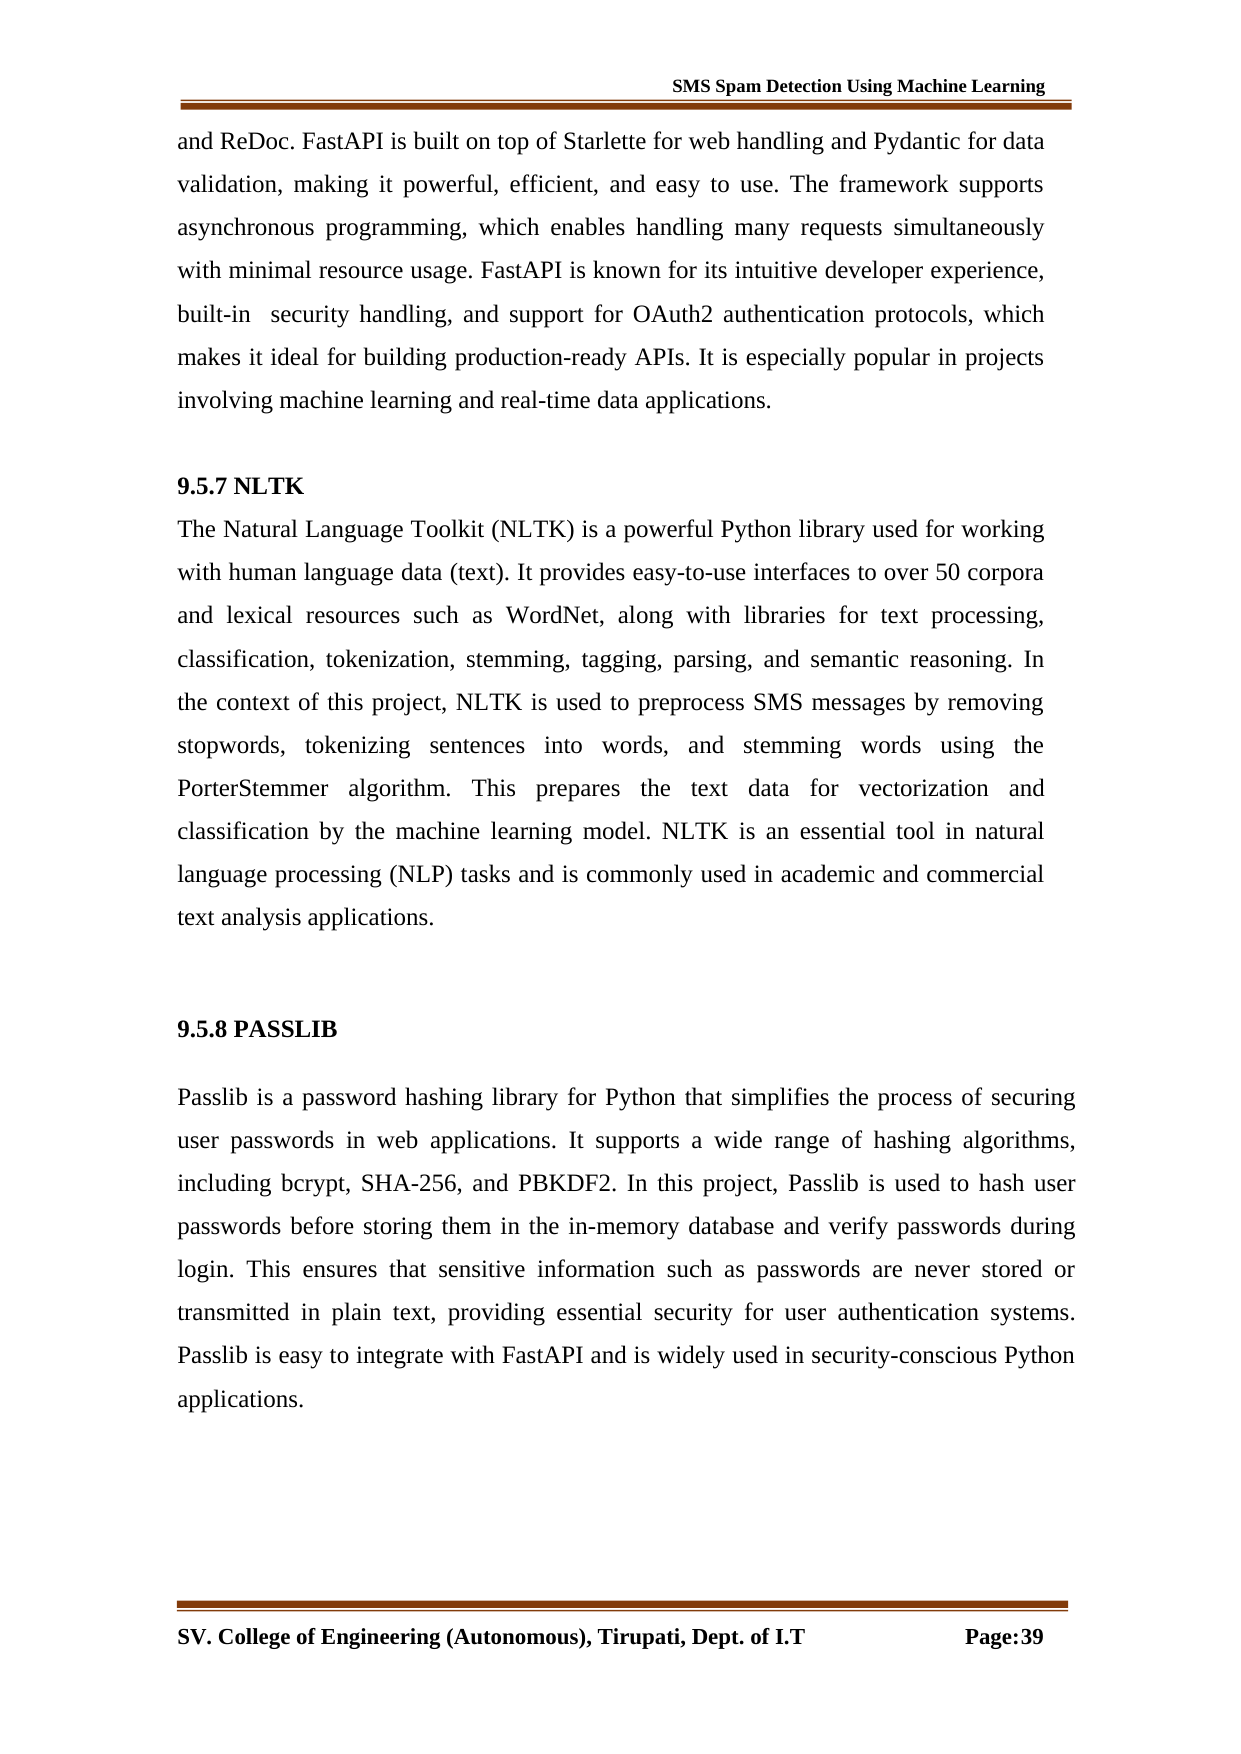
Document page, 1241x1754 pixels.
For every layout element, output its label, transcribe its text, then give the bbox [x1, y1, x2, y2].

text 9.5.7 NLTK [177, 471, 1045, 500]
text The Natural Language Toolkit (NLTK) is a powerful Python library used for working with human language data (text). It provides easy-to-use interfaces to over 50 corpora and lexical resources such as WordNet, along with libraries for text processing, classification, tokenization, stemming, tagging, parsing, and semantic reasoning. In the context of this project, NLTK is used to preprocess SMS messages by removing stopwords, tokenizing sentences into words, and stemming words using the PorterStemmer algorithm. This prepares the text data for vectorization and classification by the machine learning model. NLTK is an essential tool in natural language processing (NLP) tasks and is commonly used in academic and commercial text analysis applications. [177, 514, 1045, 931]
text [177, 126, 1045, 414]
text Passlib is a password hashing library for Python that simplifies the process of securing user passwords in web applications. It supports a wide range of hashing algorithms, including bcrypt, SHA-256, and PBKDF2. In this project, Passlib is used to hash user passwords before storing them in the in-memory database and verify passwords during login. This ensures that sensitive information such as passwords are never stored or transmitted in plain text, providing essential security for user authentication systems. Passlib is easy to integrate with FastAPI and is widely used in security-conscious Python applications. [177, 1082, 1077, 1452]
text 9.5.8 PASSLIB [177, 1014, 1077, 1042]
